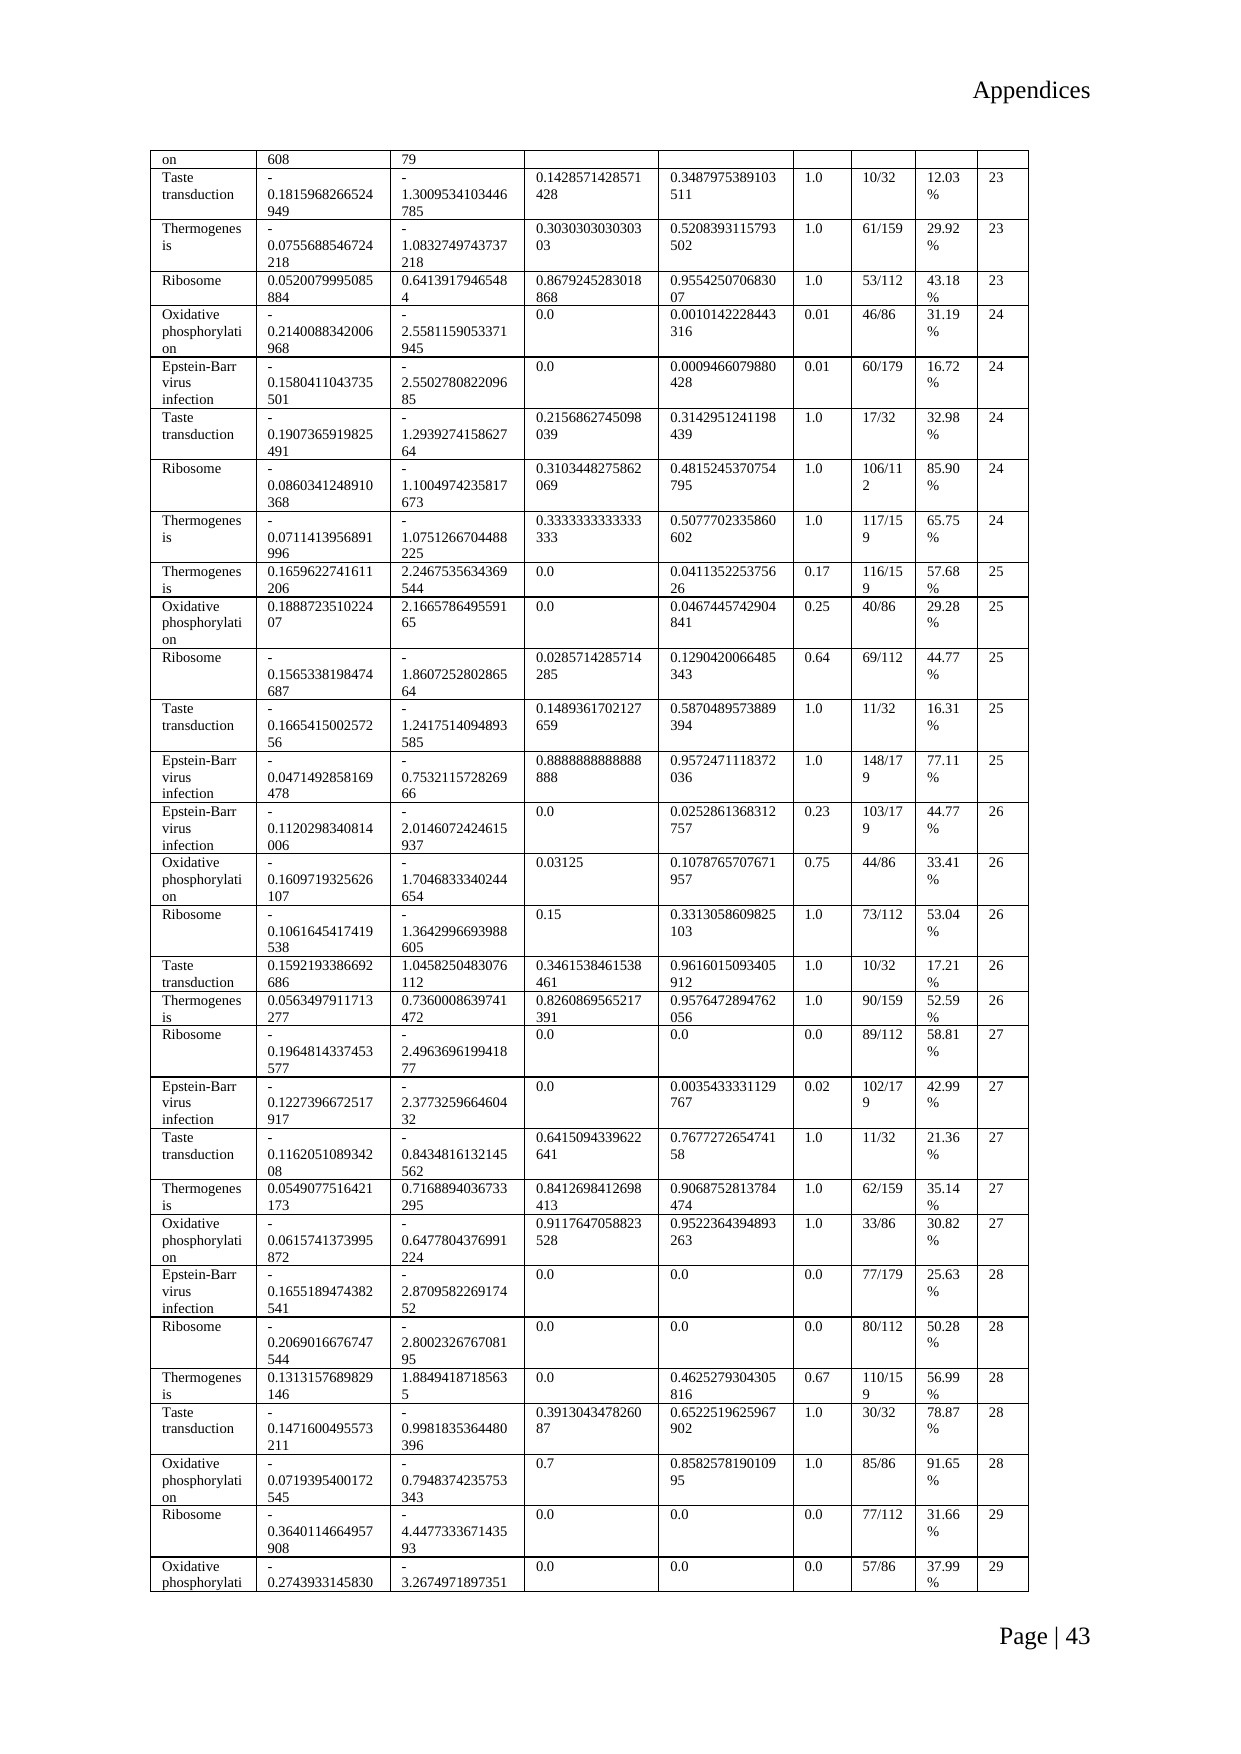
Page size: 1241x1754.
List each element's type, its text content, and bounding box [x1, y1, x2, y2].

table_cell 23 [978, 169, 1028, 219]
table_cell -0.9981835364480396 [391, 1404, 524, 1454]
table_cell 69/112 [852, 649, 915, 699]
table_cell 32.98% [916, 409, 977, 459]
table_cell -0.0471492858169478 [257, 752, 390, 802]
table_cell 0.8412698412698413 [525, 1180, 658, 1214]
table_cell 77.11% [916, 752, 977, 802]
table_cell 89/112 [852, 1026, 915, 1076]
table_cell 0.767727265474158 [659, 1129, 793, 1179]
table_cell -1.2417514094893585 [391, 700, 524, 751]
table_cell 0.6415094339622641 [525, 1129, 658, 1179]
table_cell 11/32 [852, 700, 915, 751]
table_cell Taste transduction [151, 957, 256, 991]
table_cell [151, 151, 256, 168]
table_cell 1.0 [794, 1455, 851, 1505]
table_cell 28 [978, 1455, 1028, 1505]
table_cell 27 [978, 1026, 1028, 1076]
table_cell 40/86 [852, 598, 915, 648]
table_cell -0.1471600495573211 [257, 1404, 390, 1454]
table_cell 0.0 [659, 1558, 793, 1591]
table_cell 0.4625279304305816 [659, 1369, 793, 1402]
table_cell Oxidative phosphorylation [151, 598, 256, 648]
table_cell 35.14% [916, 1180, 977, 1214]
table_cell 0.9522364394893263 [659, 1215, 793, 1265]
table_cell 0.3487975389103511 [659, 169, 793, 219]
table_cell 0.1313157689829146 [257, 1369, 390, 1402]
table_cell 17.21% [916, 957, 977, 991]
table_cell 30/32 [852, 1404, 915, 1454]
table_cell Taste transduction [151, 1129, 256, 1179]
table_cell Taste transduction [151, 409, 256, 459]
table_cell 0.0009466079880428 [659, 358, 793, 408]
table_cell 0.64 [794, 649, 851, 699]
table_cell 2.2467535634369544 [391, 563, 524, 596]
table_cell 1.0 [794, 957, 851, 991]
table_cell 0.0 [525, 563, 658, 596]
table_cell Taste transduction [151, 1404, 256, 1454]
table_cell 1.0 [794, 460, 851, 511]
table_cell -0.1964814337453577 [257, 1026, 390, 1076]
table_cell Oxidative phosphorylation [151, 854, 256, 904]
table_cell 43.18% [916, 272, 977, 305]
table_cell -0.1565338198474687 [257, 649, 390, 699]
table_cell 0.8679245283018868 [525, 272, 658, 305]
table_cell 26 [978, 957, 1028, 991]
table_cell 26 [978, 992, 1028, 1025]
table_cell 0.01 [794, 306, 851, 356]
table_cell -0.2069016676747544 [257, 1318, 390, 1368]
table_cell 10/32 [852, 957, 915, 991]
table_cell 27 [978, 1129, 1028, 1179]
table_cell 0.3103448275862069 [525, 460, 658, 511]
table_cell 44.77% [916, 803, 977, 853]
table_cell 0.041135225375626 [659, 563, 793, 596]
table_cell 0.7360008639741472 [391, 992, 524, 1025]
table_cell 44.77% [916, 649, 977, 699]
table_cell 0.9572471118372036 [659, 752, 793, 802]
table_cell 106/112 [852, 460, 915, 511]
table_cell 28 [978, 1318, 1028, 1368]
table_cell -0.166541500257256 [257, 700, 390, 751]
table_cell 0.0010142228443316 [659, 306, 793, 356]
table_cell Thermogenesis [151, 512, 256, 562]
table_cell 102/179 [852, 1078, 915, 1128]
table_cell 57.68% [916, 563, 977, 596]
table_cell 0.0035433331129767 [659, 1078, 793, 1128]
table_cell 27 [978, 1180, 1028, 1214]
table_cell 0.0 [525, 1318, 658, 1368]
table_cell 56.99% [916, 1369, 977, 1402]
table_cell 0.67 [794, 1369, 851, 1402]
table_cell 1.0458250483076112 [391, 957, 524, 991]
table_cell 1.0 [794, 409, 851, 459]
table_cell 62/159 [852, 1180, 915, 1214]
table_cell 0.1290420066485343 [659, 649, 793, 699]
table_cell -4.447733367143593 [391, 1506, 524, 1556]
table_cell 65.75% [916, 512, 977, 562]
table_cell 148/179 [852, 752, 915, 802]
table_cell 0.0 [525, 306, 658, 356]
table_cell -0.1580411043735501 [257, 358, 390, 408]
table_cell Ribosome [151, 460, 256, 511]
table_cell 80/112 [852, 1318, 915, 1368]
table_cell 1.0 [794, 220, 851, 271]
table_cell 10/32 [852, 169, 915, 219]
table_cell -0.1120298340814006 [257, 803, 390, 853]
table_cell 17/32 [852, 409, 915, 459]
table_cell 0.3142951241198439 [659, 409, 793, 459]
table_cell -0.8434816132145562 [391, 1129, 524, 1179]
table_cell -0.753211572826966 [391, 752, 524, 802]
table_cell Thermogenesis [151, 220, 256, 271]
table_cell 1.0 [794, 992, 851, 1025]
table_cell 57/86 [852, 1558, 915, 1591]
table_cell 0.9117647058823528 [525, 1215, 658, 1265]
table_cell 24 [978, 460, 1028, 511]
table_cell -0.3640114664957908 [257, 1506, 390, 1556]
table_cell 25 [978, 598, 1028, 648]
table_cell 1.88494187185635 [391, 1369, 524, 1402]
table_cell -1.909310181176379 [391, 151, 524, 168]
table_cell Taste transduction [151, 169, 256, 219]
table_cell -0.116205108934208 [257, 1129, 390, 1179]
table_cell 0.9576472894762056 [659, 992, 793, 1025]
table_cell 28 [978, 1404, 1028, 1454]
table_cell 11/32 [852, 1129, 915, 1179]
table_cell 0.0 [659, 1506, 793, 1556]
table_cell 77/112 [852, 1506, 915, 1556]
table_cell 60/179 [852, 358, 915, 408]
table_cell 0.17 [794, 563, 851, 596]
table_cell 0.15 [525, 906, 658, 956]
table_cell 0.0 [525, 1266, 658, 1316]
table_cell 0.2156862745098039 [525, 409, 658, 459]
table_cell -1.7046833340244654 [391, 854, 524, 904]
table_cell -0.2743933145830459 [257, 1558, 390, 1591]
table_cell 0.64139179465484 [391, 272, 524, 305]
table_cell 1.0 [794, 272, 851, 305]
table_cell 0.1489361702127659 [525, 700, 658, 751]
table_cell 58.81% [916, 1026, 977, 1076]
table_cell 0.0 [525, 1558, 658, 1591]
table_cell 0.5870489573889394 [659, 700, 793, 751]
table_cell -1.0751266704488225 [391, 512, 524, 562]
table_cell 26 [978, 854, 1028, 904]
table_cell 0.9068752813784474 [659, 1180, 793, 1214]
table_cell -1.1004974235817673 [391, 460, 524, 511]
table_cell 26 [978, 803, 1028, 853]
table_cell 0.0285714285714285 [525, 649, 658, 699]
table_cell 23 [978, 151, 1028, 168]
table_cell 0.0520079995085884 [257, 272, 390, 305]
table_cell 0.0 [525, 1369, 658, 1402]
table_cell 73/112 [852, 906, 915, 956]
table_cell 33.41% [916, 854, 977, 904]
table_cell 23 [978, 272, 1028, 305]
table_cell -0.1655189474382541 [257, 1266, 390, 1316]
table_cell 23 [978, 220, 1028, 271]
table_cell Ribosome [151, 272, 256, 305]
table_cell 0.0 [659, 1318, 793, 1368]
table_cell -1.293927415862764 [391, 409, 524, 459]
table_cell 0.188872351022407 [257, 598, 390, 648]
table_cell 0.25 [794, 598, 851, 648]
table_cell 26 [978, 906, 1028, 956]
table_cell 1.0 [794, 906, 851, 956]
table_cell 2.166578649559165 [391, 598, 524, 648]
table_cell Oxidative phosphorylation [151, 1455, 256, 1505]
table_cell 29.28% [916, 598, 977, 648]
table_cell 85.90% [916, 460, 977, 511]
table_cell -0.1907365919825491 [257, 409, 390, 459]
table_cell -2.377325966460432 [391, 1078, 524, 1128]
table_cell 61/159 [852, 220, 915, 271]
table_cell 0.0 [525, 803, 658, 853]
table_cell -1.3642996693988605 [391, 906, 524, 956]
table_cell -2.0146072424615937 [391, 803, 524, 853]
table_cell Ribosome [151, 1506, 256, 1556]
table_cell Epstein-Barr virus infection [151, 358, 256, 408]
table_cell -2.5581159053371945 [391, 306, 524, 356]
table_cell 0.0 [525, 151, 658, 168]
table_cell Oxidative phosphorylation [151, 306, 256, 356]
table_cell 0.0470320570632122 [659, 151, 793, 168]
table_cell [151, 1558, 256, 1591]
table_cell 103/179 [852, 803, 915, 853]
table_cell 63.12% [916, 151, 977, 168]
table_cell 0.01 [794, 358, 851, 408]
table_cell -1.0832749743737218 [391, 220, 524, 271]
table_cell -0.6477804376991224 [391, 1215, 524, 1265]
table_cell 117/159 [852, 512, 915, 562]
table_cell 29.92% [916, 220, 977, 271]
table_cell 46/86 [852, 306, 915, 356]
table_cell 1.0 [794, 700, 851, 751]
table_cell -0.1227396672517917 [257, 1078, 390, 1128]
table_cell 77/179 [852, 1266, 915, 1316]
table_cell 0.0 [794, 1266, 851, 1316]
table_cell 71/86 [852, 151, 915, 168]
table_cell 1.0 [794, 512, 851, 562]
table_cell -0.0719395400172545 [257, 1455, 390, 1505]
table_cell 0.0 [794, 1318, 851, 1368]
table_cell 0.8888888888888888 [525, 752, 658, 802]
table_cell 0.1659622741611206 [257, 563, 390, 596]
table_cell -0.0755688546724218 [257, 220, 390, 271]
table_cell 16.72% [916, 358, 977, 408]
table_cell 31.66% [916, 1506, 977, 1556]
table_cell 0.303030303030303 [525, 220, 658, 271]
table_cell -3.267497189735176 [391, 1558, 524, 1591]
table_cell Oxidative phosphorylation [151, 1215, 256, 1265]
table_cell 12.03% [916, 169, 977, 219]
table_cell 0.0 [659, 1266, 793, 1316]
table_cell 25 [978, 563, 1028, 596]
table_cell 0.6522519625967902 [659, 1404, 793, 1454]
table_cell 78.87% [916, 1404, 977, 1454]
table_cell Thermogenesis [151, 1180, 256, 1214]
table_cell 91.65% [916, 1455, 977, 1505]
table_cell 0.23 [794, 803, 851, 853]
table_cell Epstein-Barr virus infection [151, 752, 256, 802]
table_cell 33/86 [852, 1215, 915, 1265]
table_cell 21.36% [916, 1129, 977, 1179]
table_cell 42.99% [916, 1078, 977, 1128]
table_cell 0.5208393115793502 [659, 220, 793, 271]
table_cell 16.31% [916, 700, 977, 751]
table_cell 0.0 [794, 1558, 851, 1591]
table_cell 1.0 [794, 1180, 851, 1214]
table_cell 0.3461538461538461 [525, 957, 658, 991]
table_cell -2.870958226917452 [391, 1266, 524, 1316]
table_cell Thermogenesis [151, 1369, 256, 1402]
table_cell 31.19% [916, 306, 977, 356]
table_cell 110/159 [852, 1369, 915, 1402]
table_cell 0.0 [525, 1078, 658, 1128]
table_cell Thermogenesis [151, 563, 256, 596]
table_cell Taste transduction [151, 700, 256, 751]
table_cell 0.391304347826087 [525, 1404, 658, 1454]
table_cell 85/86 [852, 1455, 915, 1505]
table_cell -0.7948374235753343 [391, 1455, 524, 1505]
table_cell 24 [978, 358, 1028, 408]
table_cell 25 [978, 752, 1028, 802]
table_cell -1.3009534103446785 [391, 169, 524, 219]
table_cell 25.63% [916, 1266, 977, 1316]
table_cell 0.7168894036733295 [391, 1180, 524, 1214]
table_cell -0.1061645417419538 [257, 906, 390, 956]
table_cell Ribosome [151, 1026, 256, 1076]
table_cell 0.0 [525, 1026, 658, 1076]
table_cell 24 [978, 512, 1028, 562]
table_cell 24 [978, 409, 1028, 459]
table_cell 0.8260869565217391 [525, 992, 658, 1025]
table_cell 27 [978, 1078, 1028, 1128]
table_cell -2.800232676708195 [391, 1318, 524, 1368]
table_cell Thermogenesis [151, 992, 256, 1025]
table_cell 0.5077702335860602 [659, 512, 793, 562]
table_cell 53/112 [852, 272, 915, 305]
table_cell 0.7 [525, 1455, 658, 1505]
table_cell -2.550278082209685 [391, 358, 524, 408]
table_cell 0.0252861368312757 [659, 803, 793, 853]
table_cell -0.1900501123715608 [257, 151, 390, 168]
table_cell 90/159 [852, 992, 915, 1025]
table_cell 1.0 [794, 1215, 851, 1265]
table_cell 0.0 [525, 598, 658, 648]
table_cell 0.02 [794, 1078, 851, 1128]
table_cell 0.0467445742904841 [659, 598, 793, 648]
table_cell 0.0 [525, 1506, 658, 1556]
table_cell 1.0 [794, 752, 851, 802]
table_cell 52.59% [916, 992, 977, 1025]
table_cell -0.1815968266524949 [257, 169, 390, 219]
table_cell -0.0711413956891996 [257, 512, 390, 562]
table_cell 44/86 [852, 854, 915, 904]
table_cell 0.0563497911713277 [257, 992, 390, 1025]
table_cell 53.04% [916, 906, 977, 956]
table_cell 0.858257819010995 [659, 1455, 793, 1505]
table_cell Epstein-Barr virus infection [151, 1078, 256, 1128]
table_cell -2.496369619941877 [391, 1026, 524, 1076]
table_cell 25 [978, 700, 1028, 751]
table_cell 29 [978, 1558, 1028, 1591]
table_cell -0.1609719325626107 [257, 854, 390, 904]
table_cell 0.4815245370754795 [659, 460, 793, 511]
table_cell 29 [978, 1506, 1028, 1556]
table_cell 0.0 [525, 358, 658, 408]
table_cell Ribosome [151, 1318, 256, 1368]
table_cell 0.1078765707671957 [659, 854, 793, 904]
table_cell 0.955425070683007 [659, 272, 793, 305]
table_cell 0.03125 [525, 854, 658, 904]
table_cell -0.2140088342006968 [257, 306, 390, 356]
table_cell 37.99% [916, 1558, 977, 1591]
table_cell 0.42 [794, 151, 851, 168]
table_cell 0.1428571428571428 [525, 169, 658, 219]
table_cell 0.9616015093405912 [659, 957, 793, 991]
table_cell Epstein-Barr virus infection [151, 803, 256, 853]
table_cell 1.0 [794, 1129, 851, 1179]
table_cell -0.0615741373995872 [257, 1215, 390, 1265]
table_cell 116/159 [852, 563, 915, 596]
table_cell Epstein-Barr virus infection [151, 1266, 256, 1316]
table_cell 0.75 [794, 854, 851, 904]
table_cell 0.1592193386692686 [257, 957, 390, 991]
table_cell 27 [978, 1215, 1028, 1265]
table_cell Ribosome [151, 649, 256, 699]
table_cell 1.0 [794, 1404, 851, 1454]
table_cell 0.0549077516421173 [257, 1180, 390, 1214]
table_cell 1.0 [794, 169, 851, 219]
table_cell 0.3333333333333333 [525, 512, 658, 562]
table_cell 0.0 [794, 1026, 851, 1076]
table_cell -1.860725280286564 [391, 649, 524, 699]
table_cell 25 [978, 649, 1028, 699]
table_cell -0.0860341248910368 [257, 460, 390, 511]
table_cell 24 [978, 306, 1028, 356]
table_cell 0.0 [794, 1506, 851, 1556]
table_cell 28 [978, 1266, 1028, 1316]
table_cell 30.82% [916, 1215, 977, 1265]
table_cell 0.3313058609825103 [659, 906, 793, 956]
table_cell Ribosome [151, 906, 256, 956]
table_cell 28 [978, 1369, 1028, 1402]
table_cell 50.28% [916, 1318, 977, 1368]
table_cell 0.0 [659, 1026, 793, 1076]
